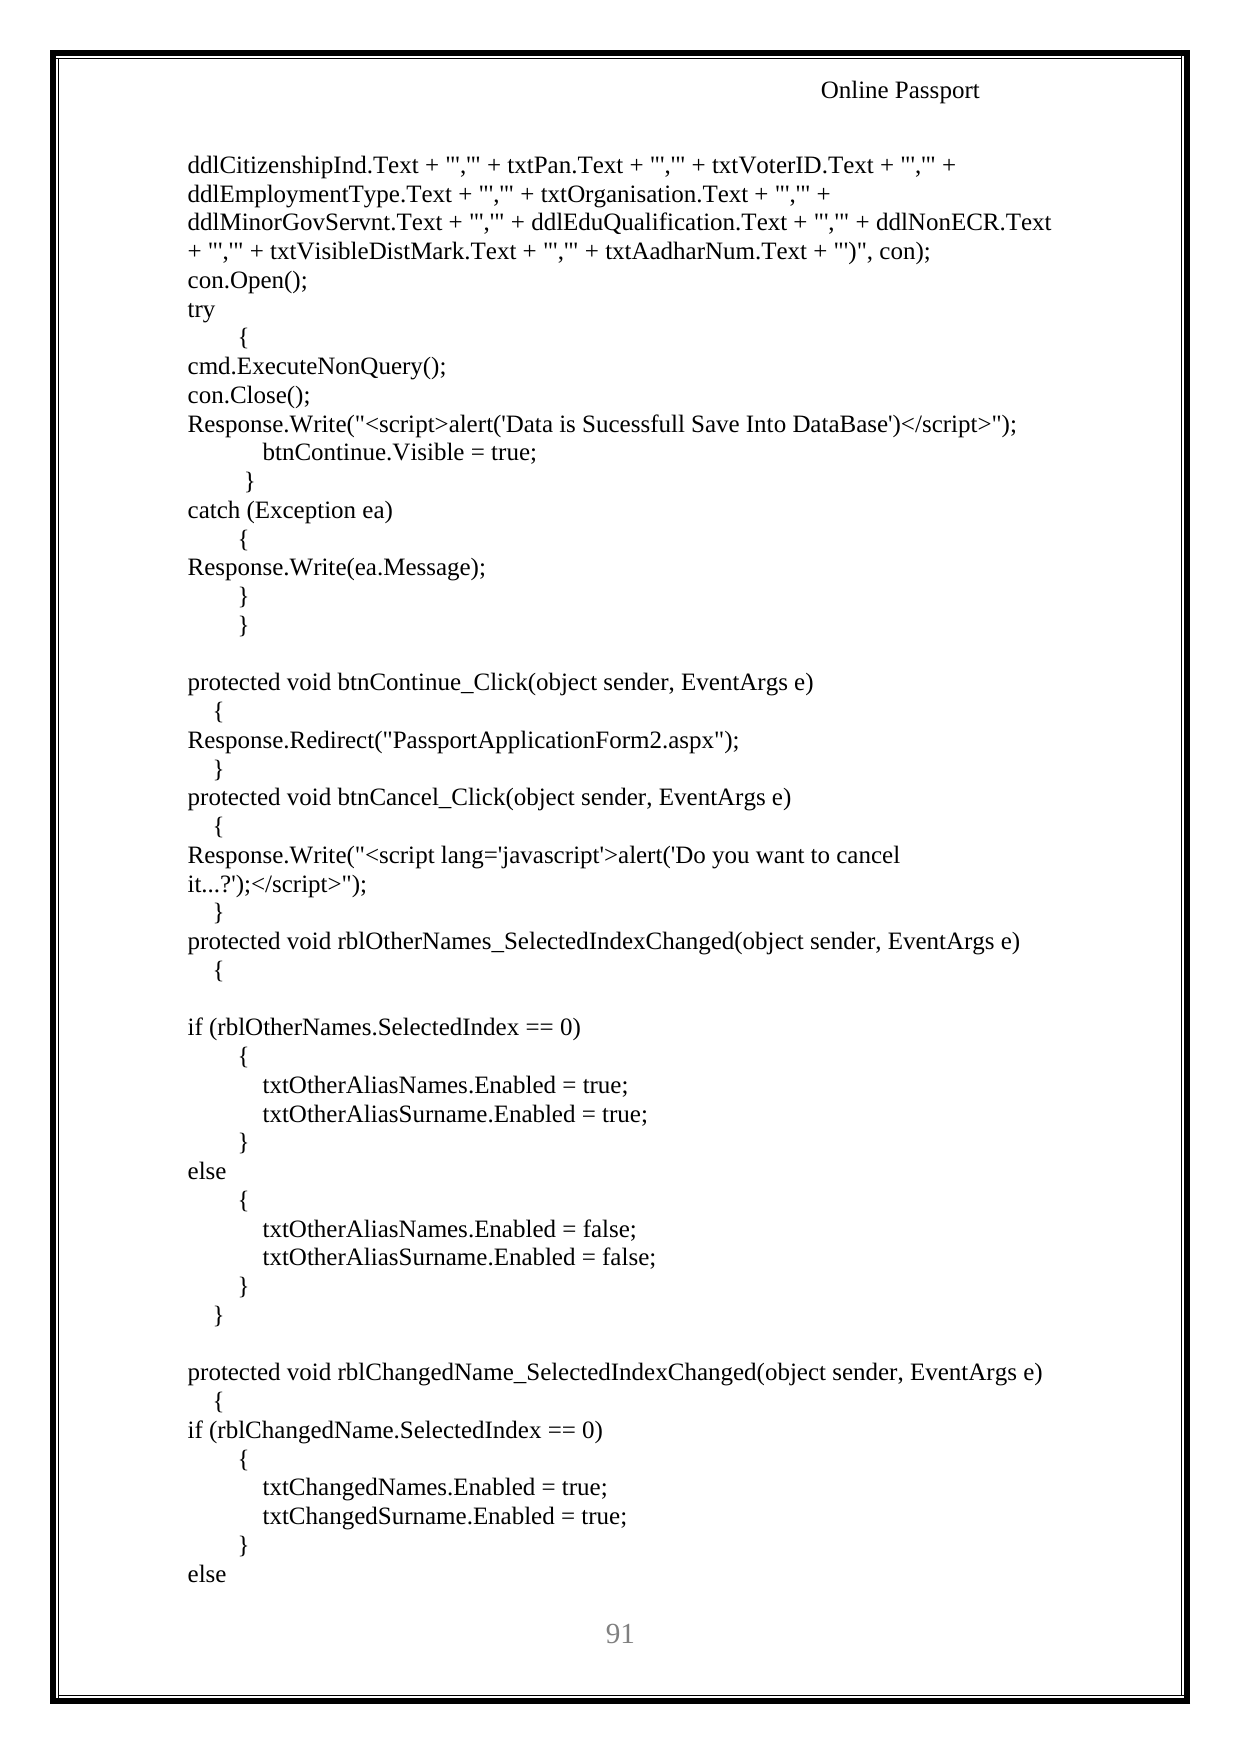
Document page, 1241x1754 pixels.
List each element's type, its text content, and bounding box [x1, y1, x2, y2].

text try [187, 294, 1053, 322]
text else [187, 1156, 1053, 1185]
text catch (Exception ea) [187, 495, 1053, 524]
text Response.Write(ea.Message); [187, 552, 1053, 581]
text } [187, 1300, 1053, 1329]
text } [187, 466, 1053, 495]
text txtChangedSurname.Enabled = true; [187, 1501, 1053, 1530]
text Response.Write("<script lang='javascript'>alert('Do you want to cancel it...?');</script>"); [187, 840, 1053, 897]
text { [187, 811, 1053, 840]
text protected void rblChangedName_SelectedIndexChanged(object sender, EventArgs e) [187, 1357, 1053, 1386]
text { [187, 1444, 1053, 1472]
text } [187, 1271, 1053, 1300]
text btnContinue.Visible = true; [187, 437, 1053, 466]
text } [187, 610, 1053, 639]
text con.Close(); [187, 380, 1053, 409]
text txtOtherAliasSurname.Enabled = true; [187, 1099, 1053, 1127]
text txtOtherAliasNames.Enabled = false; [187, 1214, 1053, 1242]
text } [187, 1127, 1053, 1156]
text { [187, 524, 1053, 552]
text else [187, 1559, 1053, 1587]
text protected void rblOtherNames_SelectedIndexChanged(object sender, EventArgs e) [187, 926, 1053, 955]
text txtOtherAliasSurname.Enabled = false; [187, 1242, 1053, 1271]
text } [187, 581, 1053, 610]
text { [187, 1185, 1053, 1214]
text if (rblOtherNames.SelectedIndex == 0) [187, 1012, 1053, 1041]
text } [187, 754, 1053, 782]
text txtChangedNames.Enabled = true; [187, 1472, 1053, 1501]
text Response.Write("<script>alert('Data is Sucessfull Save Into DataBase')</script>");﻿ [187, 409, 1053, 437]
text { [187, 955, 1053, 984]
text { [187, 322, 1053, 351]
text } [187, 897, 1053, 926]
text cmd.ExecuteNonQuery(); [187, 351, 1053, 380]
text txtOtherAliasNames.Enabled = true; [187, 1070, 1053, 1099]
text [187, 150, 1053, 265]
text { [187, 1386, 1053, 1415]
text con.Open(); [187, 265, 1053, 294]
text Response.Redirect("PassportApplicationForm2.aspx"); [187, 725, 1053, 754]
text protected void btnContinue_Click(object sender, EventArgs e) [187, 667, 1053, 696]
text protected void btnCancel_Click(object sender, EventArgs e) [187, 782, 1053, 811]
text { [187, 1041, 1053, 1070]
text if (rblChangedName.SelectedIndex == 0) [187, 1415, 1053, 1444]
text } [187, 1530, 1053, 1559]
text { [187, 696, 1053, 725]
